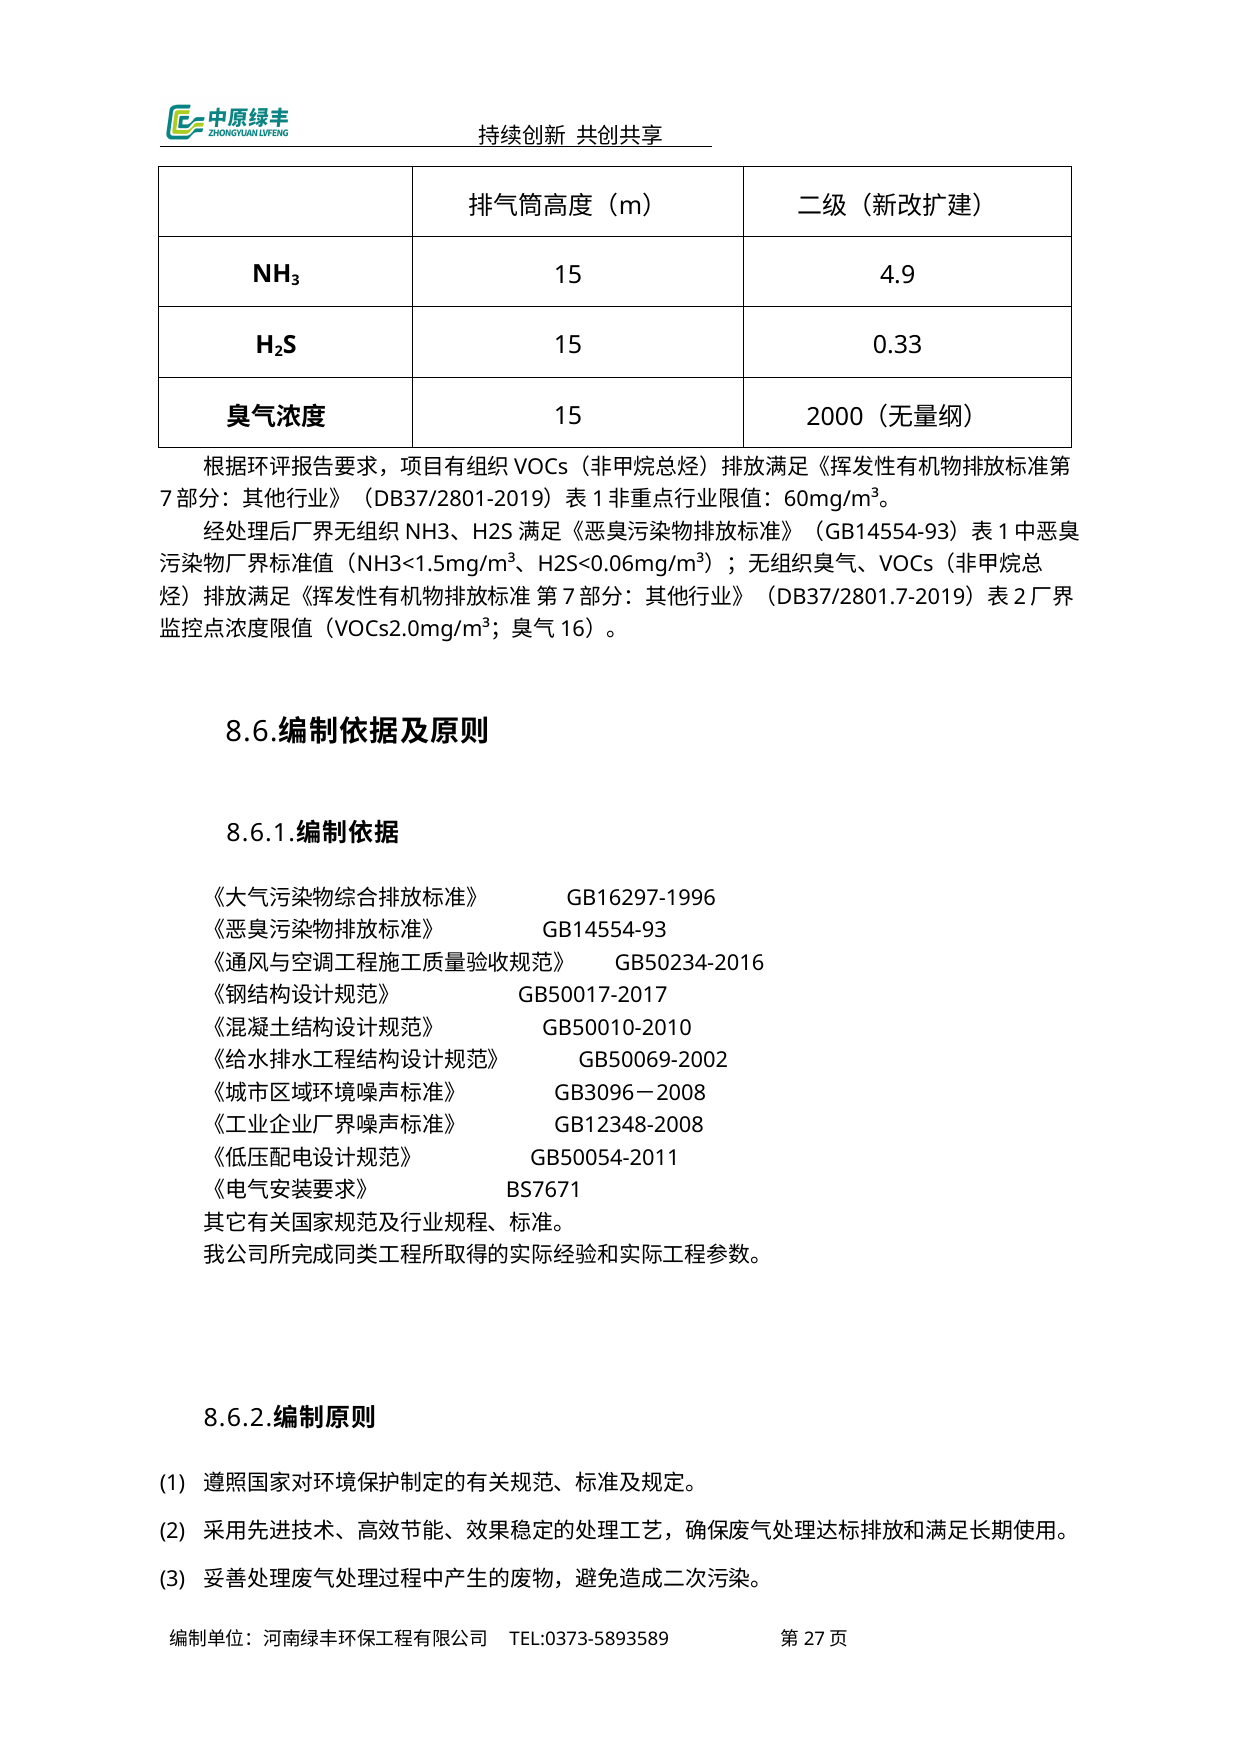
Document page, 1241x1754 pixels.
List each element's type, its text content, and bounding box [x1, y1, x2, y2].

text 经处理后厂界无组织NH3、H2S 满足《恶臭污染物排放标准》（GB14554-93）表1中恶臭污染物厂界标准值（NH3<1.5mg/m³、H2S<0.06mg/m³）；无组织臭气、VOCs（非甲烷总烃）排放满足《挥发性有机物排放标准 第7部分：其他行业》（DB37/2801.7-2019）表2厂界监控点浓度限值（VOCs2.0mg/m³；臭气16）。 [159, 513, 1081, 643]
text 其它有关国家规范及行业规程、标准。 [159, 1204, 1081, 1237]
text 《恶臭污染物排放标准》 GB14554-93 [159, 912, 1081, 944]
text 《大气污染物综合排放标准》 GB16297-1996 [159, 879, 1081, 912]
table_header 污染物名称 [159, 167, 412, 236]
table_cell 15 [413, 378, 743, 447]
table_cell 15 [413, 307, 743, 377]
table_cell NH3 [159, 237, 412, 306]
subtitle 编制依据 [226, 798, 1081, 863]
text 我公司所完成同类工程所取得的实际经验和实际工程参数。 [159, 1237, 1081, 1269]
text 《通风与空调工程施工质量验收规范》 GB50234-2016 [159, 944, 1081, 977]
subtitle 编制原则 [203, 1383, 1081, 1448]
text 《城市区域环境噪声标准》 GB3096－2008 [159, 1074, 1081, 1107]
list 采用先进技术、高效节能、效果稳定的处理工艺，确保废气处理达标排放和满足长期使用。 [159, 1513, 1081, 1545]
table_cell 臭气浓度 [159, 378, 412, 447]
table_cell 2000（无量纲） [744, 378, 1071, 447]
table_cell 0.33 [744, 307, 1071, 377]
table_cell 4.9 [744, 237, 1071, 306]
text 《电气安装要求》 BS7671 [159, 1172, 1081, 1204]
picture [159, 96, 292, 145]
list 妥善处理废气处理过程中产生的废物，避免造成二次污染。 [159, 1561, 1081, 1594]
text 《低压配电设计规范》 GB50054-2011 [159, 1139, 1081, 1172]
text 《混凝土结构设计规范》 GB50010-2010 [159, 1009, 1081, 1042]
table_cell H2S [159, 307, 412, 377]
subtitle 编制依据及原则 [225, 696, 1081, 761]
table_cell 排气筒高度（m） [413, 167, 743, 236]
text 《钢结构设计规范》 GB50017-2017 [159, 977, 1081, 1009]
text 《工业企业厂界噪声标准》 GB12348-2008 [159, 1107, 1081, 1139]
list 遵照国家对环境保护制定的有关规范、标准及规定。 [159, 1464, 1081, 1497]
text 《给水排水工程结构设计规范》 GB50069-2002 [159, 1042, 1081, 1074]
table_cell 二级（新改扩建） [744, 167, 1071, 236]
text 根据环评报告要求，项目有组织VOCs（非甲烷总烃）排放满足《挥发性有机物排放标准第7部分：其他行业》（DB37/2801-2019）表1非重点行业限值：60mg/m³。 [159, 448, 1081, 513]
table_cell 15 [413, 237, 743, 306]
